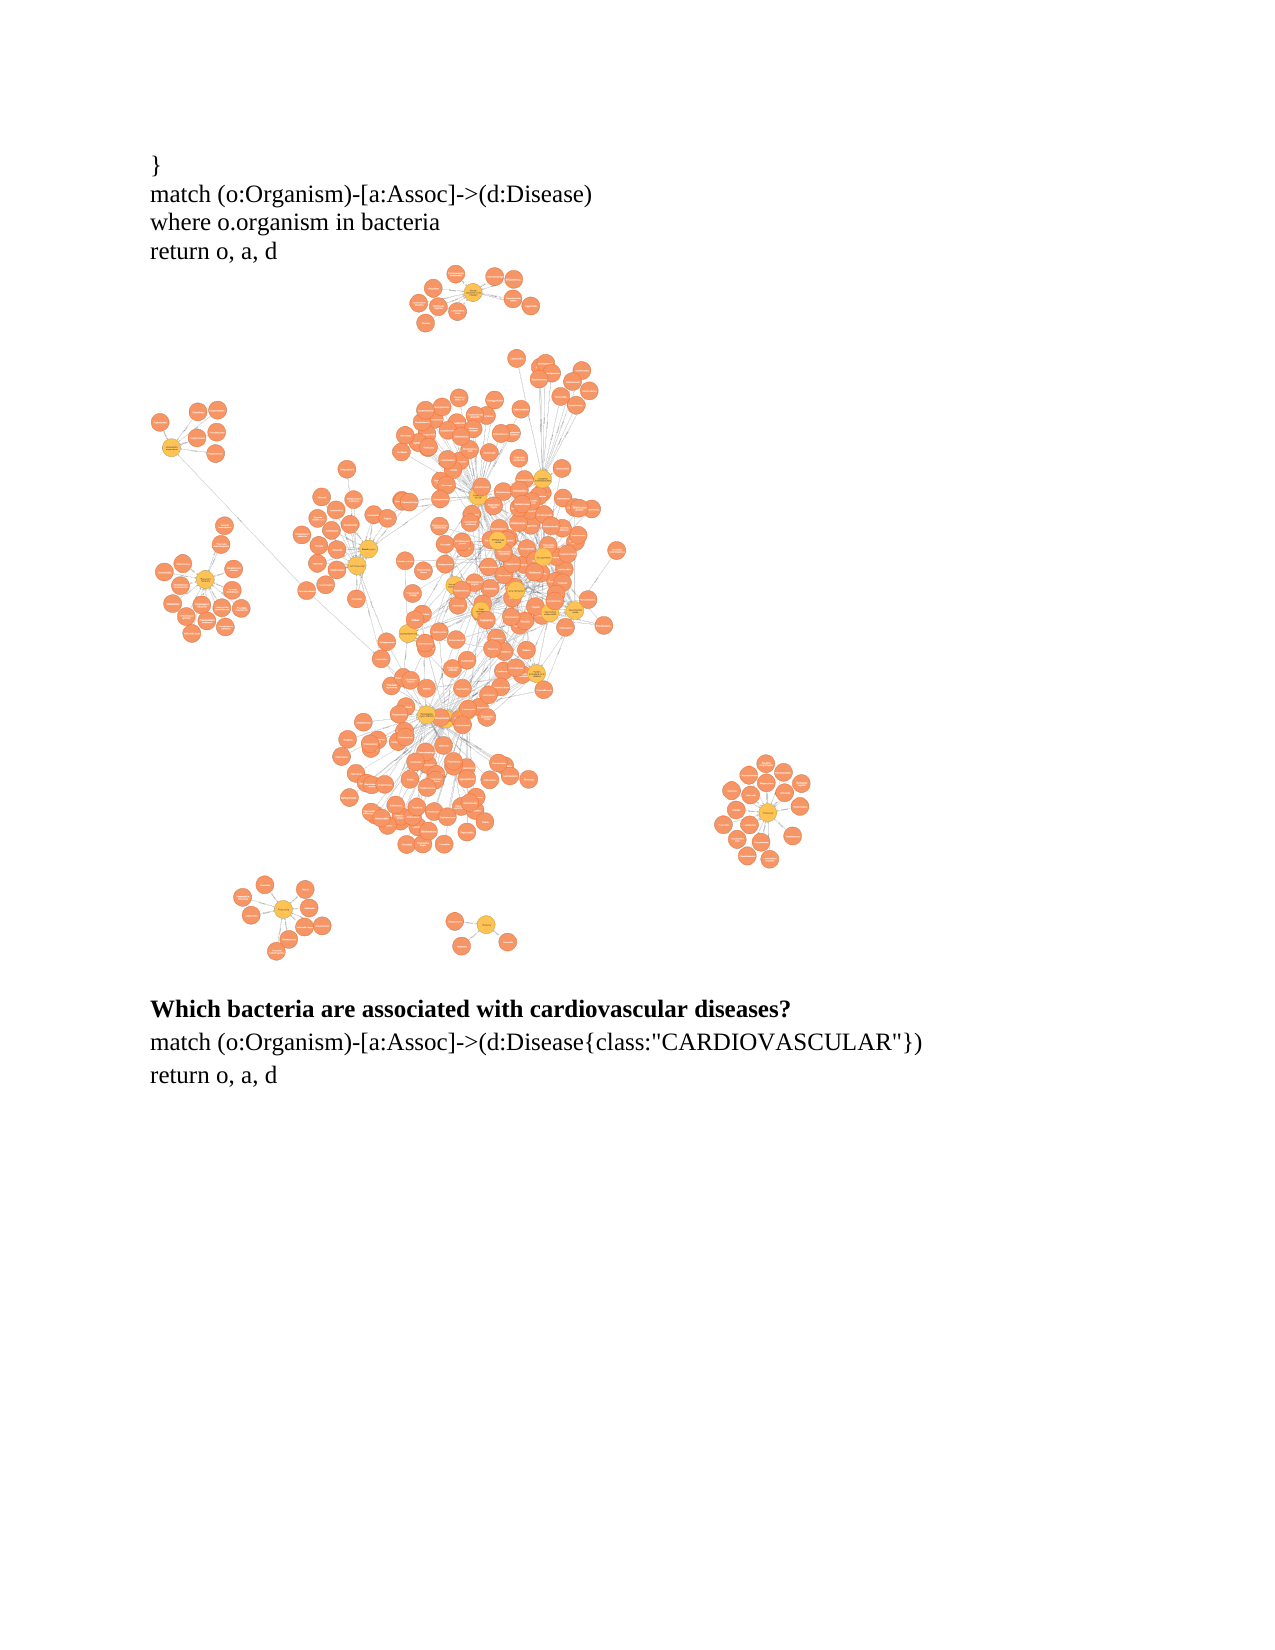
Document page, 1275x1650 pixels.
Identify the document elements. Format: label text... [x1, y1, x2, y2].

text } [150, 150, 1125, 179]
text return o, a, d [150, 236, 1125, 265]
picture [150, 265, 811, 961]
text return o, a, d [150, 1060, 1125, 1088]
text Which bacteria are associated with cardiovascular diseases? [150, 994, 1125, 1022]
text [150, 179, 1125, 207]
text match (o:Organism)-[a:Assoc]->(d:Disease{class:"CARDIOVASCULAR"}) [150, 1027, 1125, 1055]
text where o.organism in bacteria [150, 207, 1125, 236]
